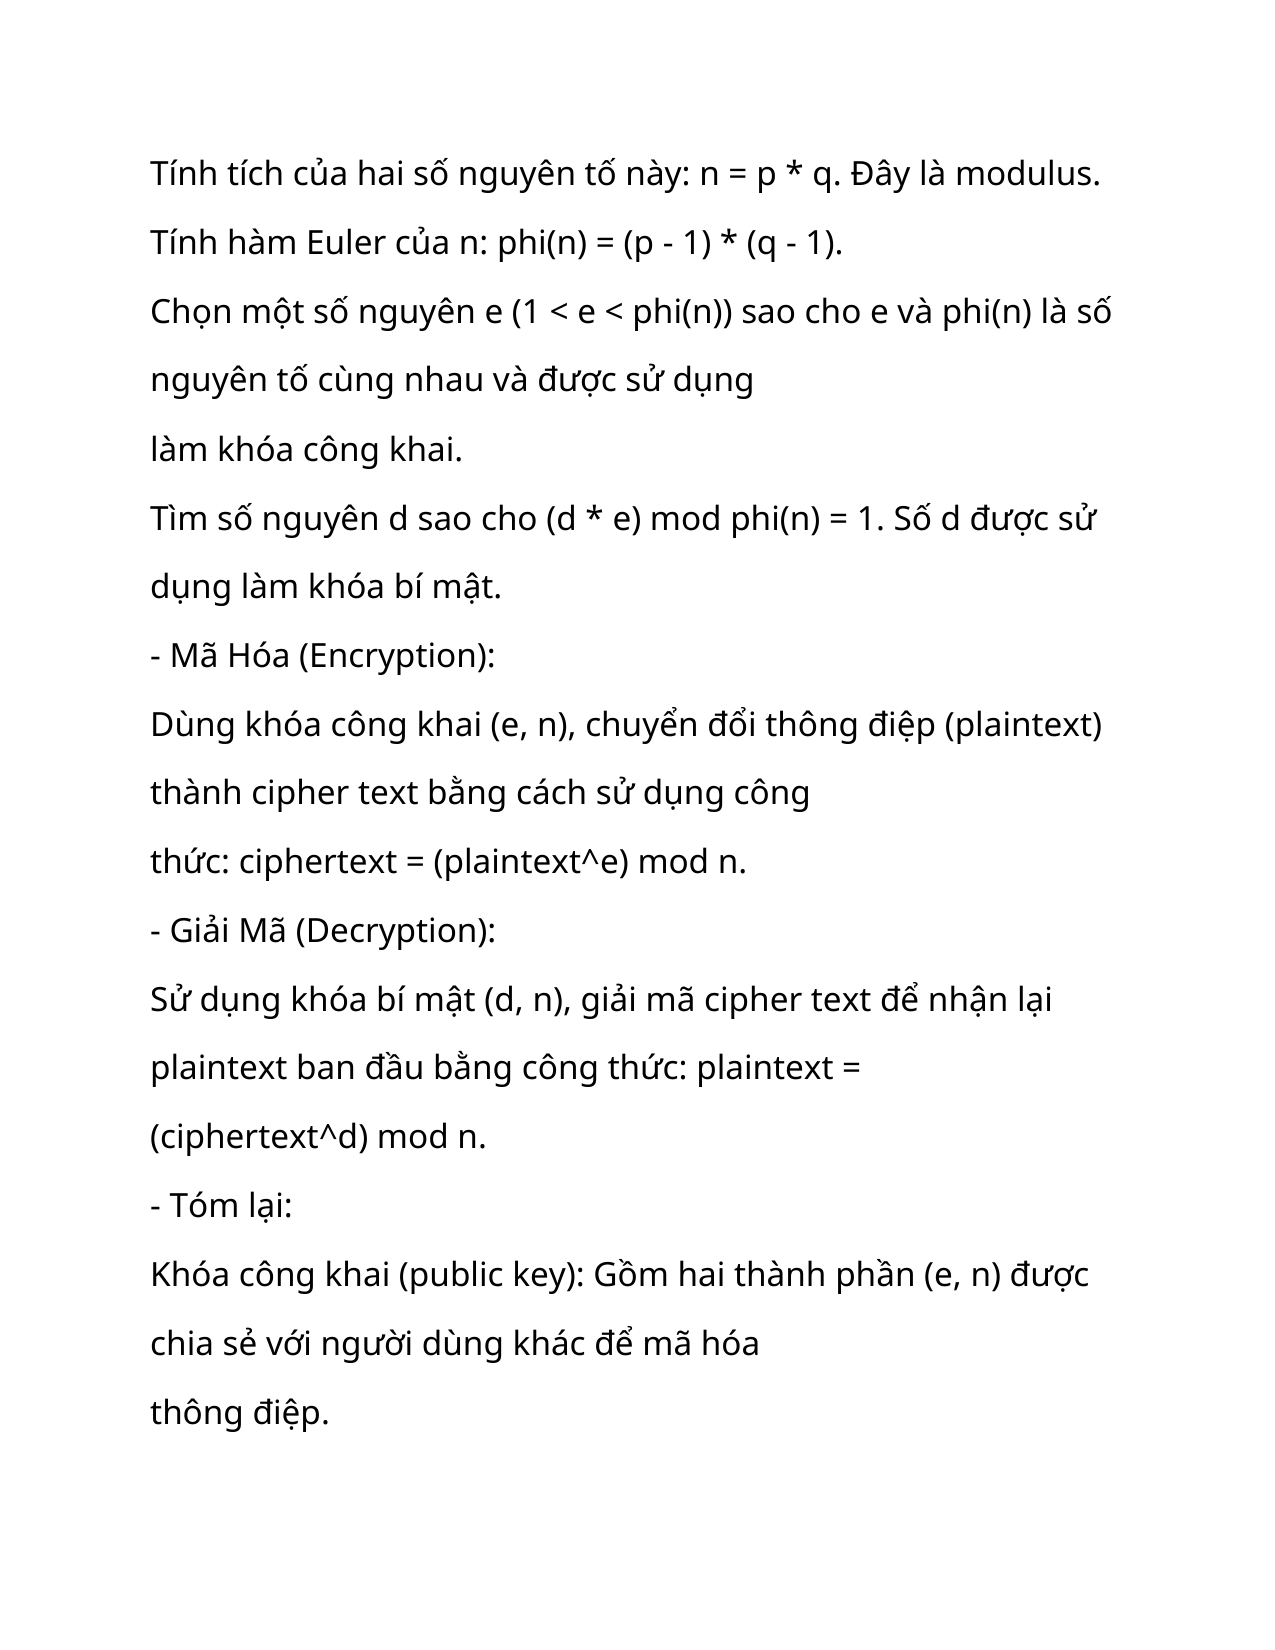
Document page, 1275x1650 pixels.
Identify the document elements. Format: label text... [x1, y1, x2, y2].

text Sử dụng khóa bí mật (d, n), giải mã cipher text để nhận lại plaintext ban đầu bằng công thức: plaintext = [150, 976, 1125, 1089]
text làm khóa công khai. [150, 425, 1125, 471]
text - Giải Mã (Decryption): [150, 907, 1125, 952]
text thông điệp. [150, 1388, 1125, 1434]
text - Tóm lại: [150, 1182, 1125, 1228]
text Tính tích của hai số nguyên tố này: n = p * q. Đây là modulus. [150, 150, 1125, 195]
text Khóa công khai (public key): Gồm hai thành phần (e, n) được chia sẻ với người dùng khác để mã hóa [150, 1251, 1125, 1365]
text thức: ciphertext = (plaintext^e) mod n. [150, 838, 1125, 883]
text Tính hàm Euler của n: phi(n) = (p - 1) * (q - 1). [150, 219, 1125, 264]
text Dùng khóa công khai (e, n), chuyển đổi thông điệp (plaintext) thành cipher text bằng cách sử dụng công [150, 701, 1125, 814]
text (ciphertext^d) mod n. [150, 1113, 1125, 1158]
text Tìm số nguyên d sao cho (d * e) mod phi(n) = 1. Số d được sử dụng làm khóa bí mật. [150, 494, 1125, 608]
text Chọn một số nguyên e (1 < e < phi(n)) sao cho e và phi(n) là số nguyên tố cùng nhau và được sử dụng [150, 288, 1125, 402]
text - Mã Hóa (Encryption): [150, 632, 1125, 677]
